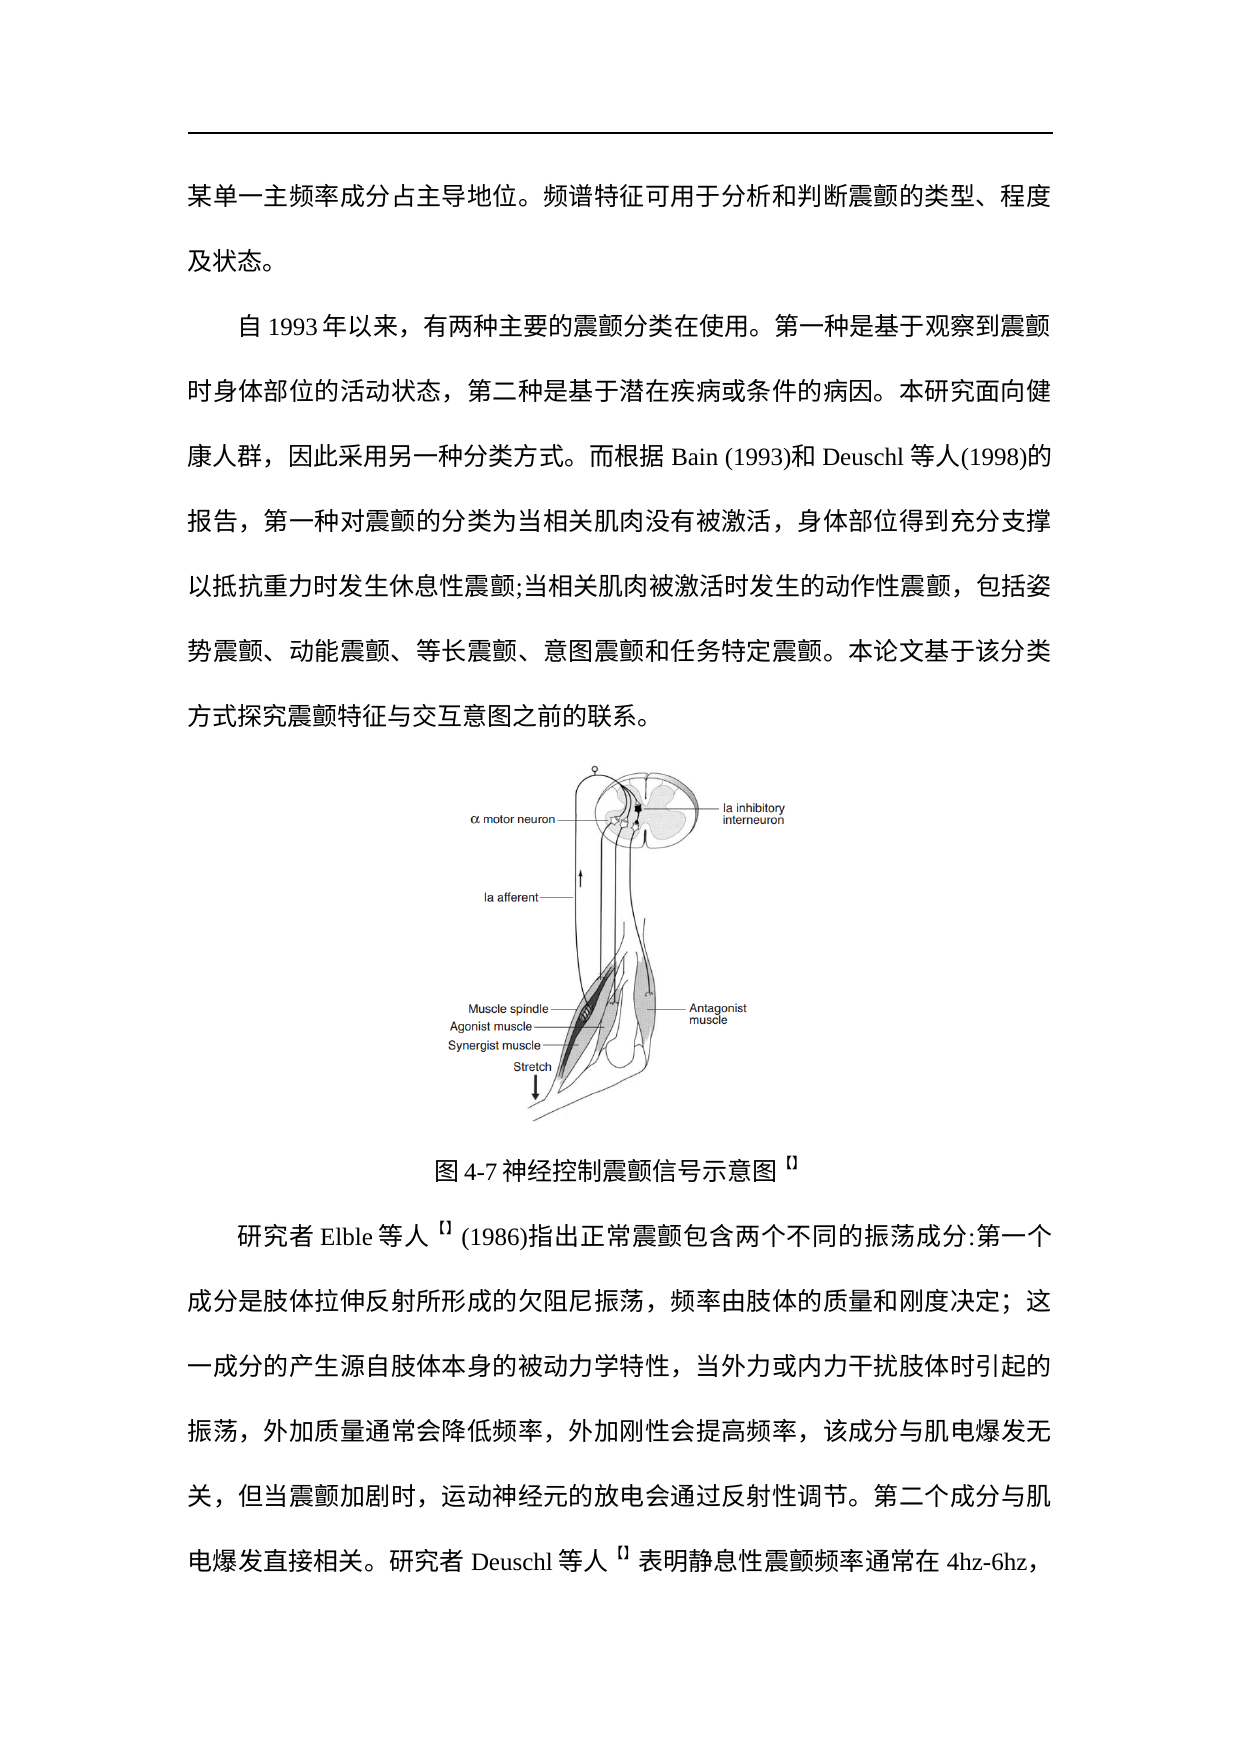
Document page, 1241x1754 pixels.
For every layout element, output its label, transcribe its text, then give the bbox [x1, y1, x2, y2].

picture [439, 747, 801, 1122]
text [187, 162, 1053, 292]
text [187, 1202, 1053, 1592]
text 图4-7神经控制震颤信号示意图【】 [187, 1137, 1053, 1202]
text 自1993年以来，有两种主要的震颤分类在使用。第一种是基于观察到震颤时身体部位的活动状态，第二种是基于潜在疾病或条件的病因。本研究面向健康人群，因此采用另一种分类方式。而根据 Bain (1993)和 Deuschl 等人(1998)的报告，第一种对震颤的分类为当相关肌肉没有被激活，身体部位得到充分支撑以抵抗重力时发生休息性震颤;当相关肌肉被激活时发生的动作性震颤，包括姿势震颤、动能震颤、等长震颤、意图震颤和任务特定震颤。本论文基于该分类方式探究震颤特征与交互意图之前的联系。 [187, 292, 1053, 747]
